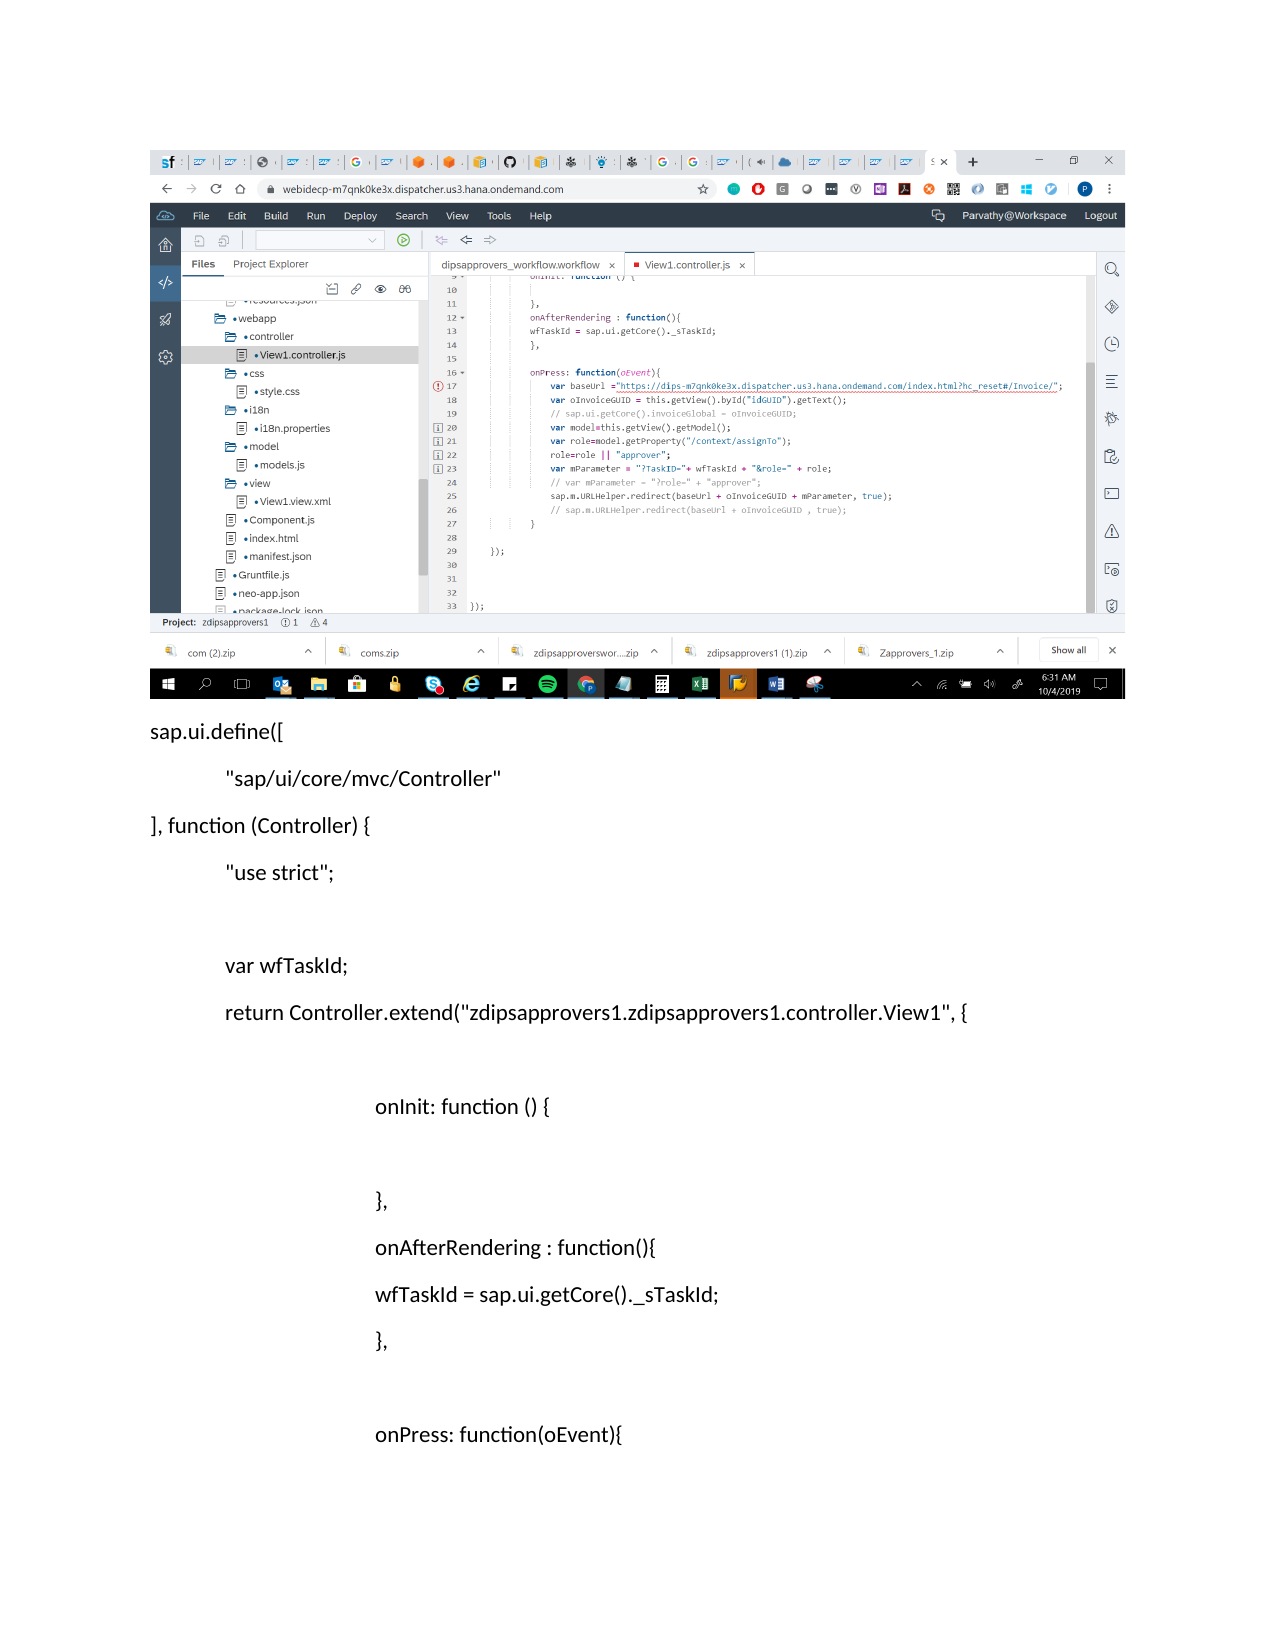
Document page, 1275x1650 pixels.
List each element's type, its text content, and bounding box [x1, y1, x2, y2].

text return Controller.extend("zdipsapprovers1.zdipsapprovers1.controller.View1", { [150, 998, 1125, 1027]
picture [150, 150, 1125, 699]
text "sap/ui/core/mvc/Controller" [150, 764, 1125, 792]
text wfTaskId = sap.ui.getCore()._sTaskId; [150, 1280, 1125, 1308]
text "use strict"; [150, 858, 1125, 886]
text onAfterRendering : function(){ [150, 1233, 1125, 1261]
text ], function (Controller) { [150, 811, 1125, 839]
text }, [150, 1327, 1125, 1355]
text }, [150, 1186, 1125, 1214]
text var wfTaskId; [150, 952, 1125, 980]
text onPress: function(oEvent){ [150, 1420, 1125, 1448]
text sap.ui.define([ [150, 717, 1125, 745]
text onInit: function () { [150, 1092, 1125, 1120]
